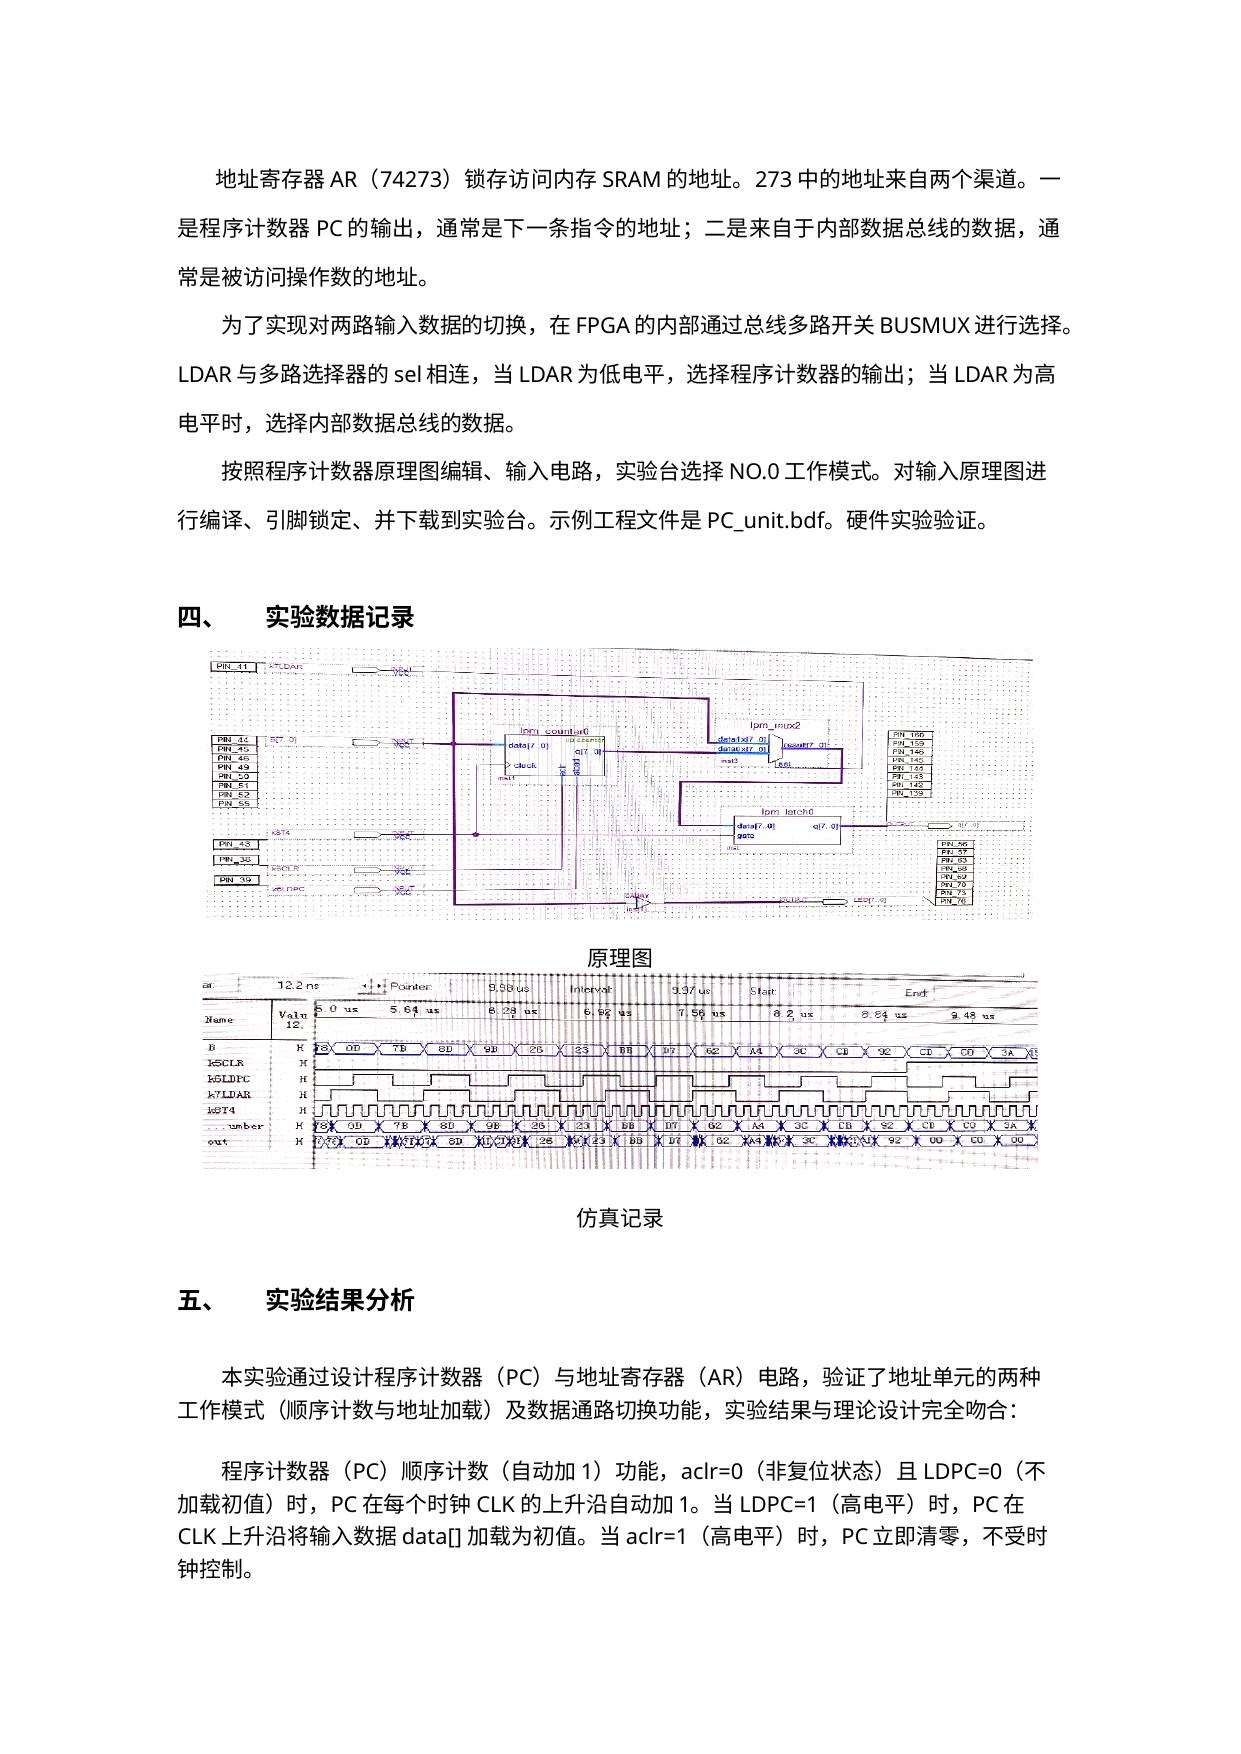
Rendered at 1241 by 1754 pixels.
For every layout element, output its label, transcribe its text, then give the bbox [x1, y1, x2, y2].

list 实验结果分析 [177, 1266, 1063, 1331]
text 为了实现对两路输入数据的切换，在FPGA的内部通过总线多路开关BUSMUX进行选择。LDAR与多路选择器的sel相连，当LDAR为低电平，选择程序计数器的输出；当LDAR为高电平时，选择内部数据总线的数据。 [177, 308, 1063, 438]
picture [202, 973, 1038, 1169]
text 仿真记录 [177, 1201, 1063, 1233]
text 按照程序计数器原理图编辑、输入电路，实验台选择NO.0工作模式。对输入原理图进行编译、引脚锁定、并下载到实验台。示例工程文件是PC_unit.bdf。硬件实验验证。 [177, 454, 1063, 535]
text 本实验通过设计程序计数器（PC）与地址寄存器（AR）电路，验证了地址单元的两种工作模式（顺序计数与地址加载）及数据通路切换功能，实验结果与理论设计完全吻合： [177, 1360, 1063, 1425]
text 原理图 [177, 941, 1063, 973]
list 实验数据记录 [177, 583, 1063, 648]
picture [207, 648, 1033, 920]
text 地址寄存器AR（74273）锁存访问内存SRAM的地址。273中的地址来自两个渠道。一是程序计数器PC的输出，通常是下一条指令的地址；二是来自于内部数据总线的数据，通常是被访问操作数的地址。 [177, 162, 1063, 292]
text ​程序计数器（PC）​顺序计数（自动加1）功能​，aclr=0（非复位状态）且 LDPC=0（不加载初值）时，PC在每个时钟 CLK 的上升沿自动加1。当 LDPC=1（高电平）时，PC在 CLK 上升沿将输入数据 data[] 加载为初值。当 aclr=1（高电平）时，PC立即清零，不受时钟控制。​ [177, 1454, 1063, 1584]
